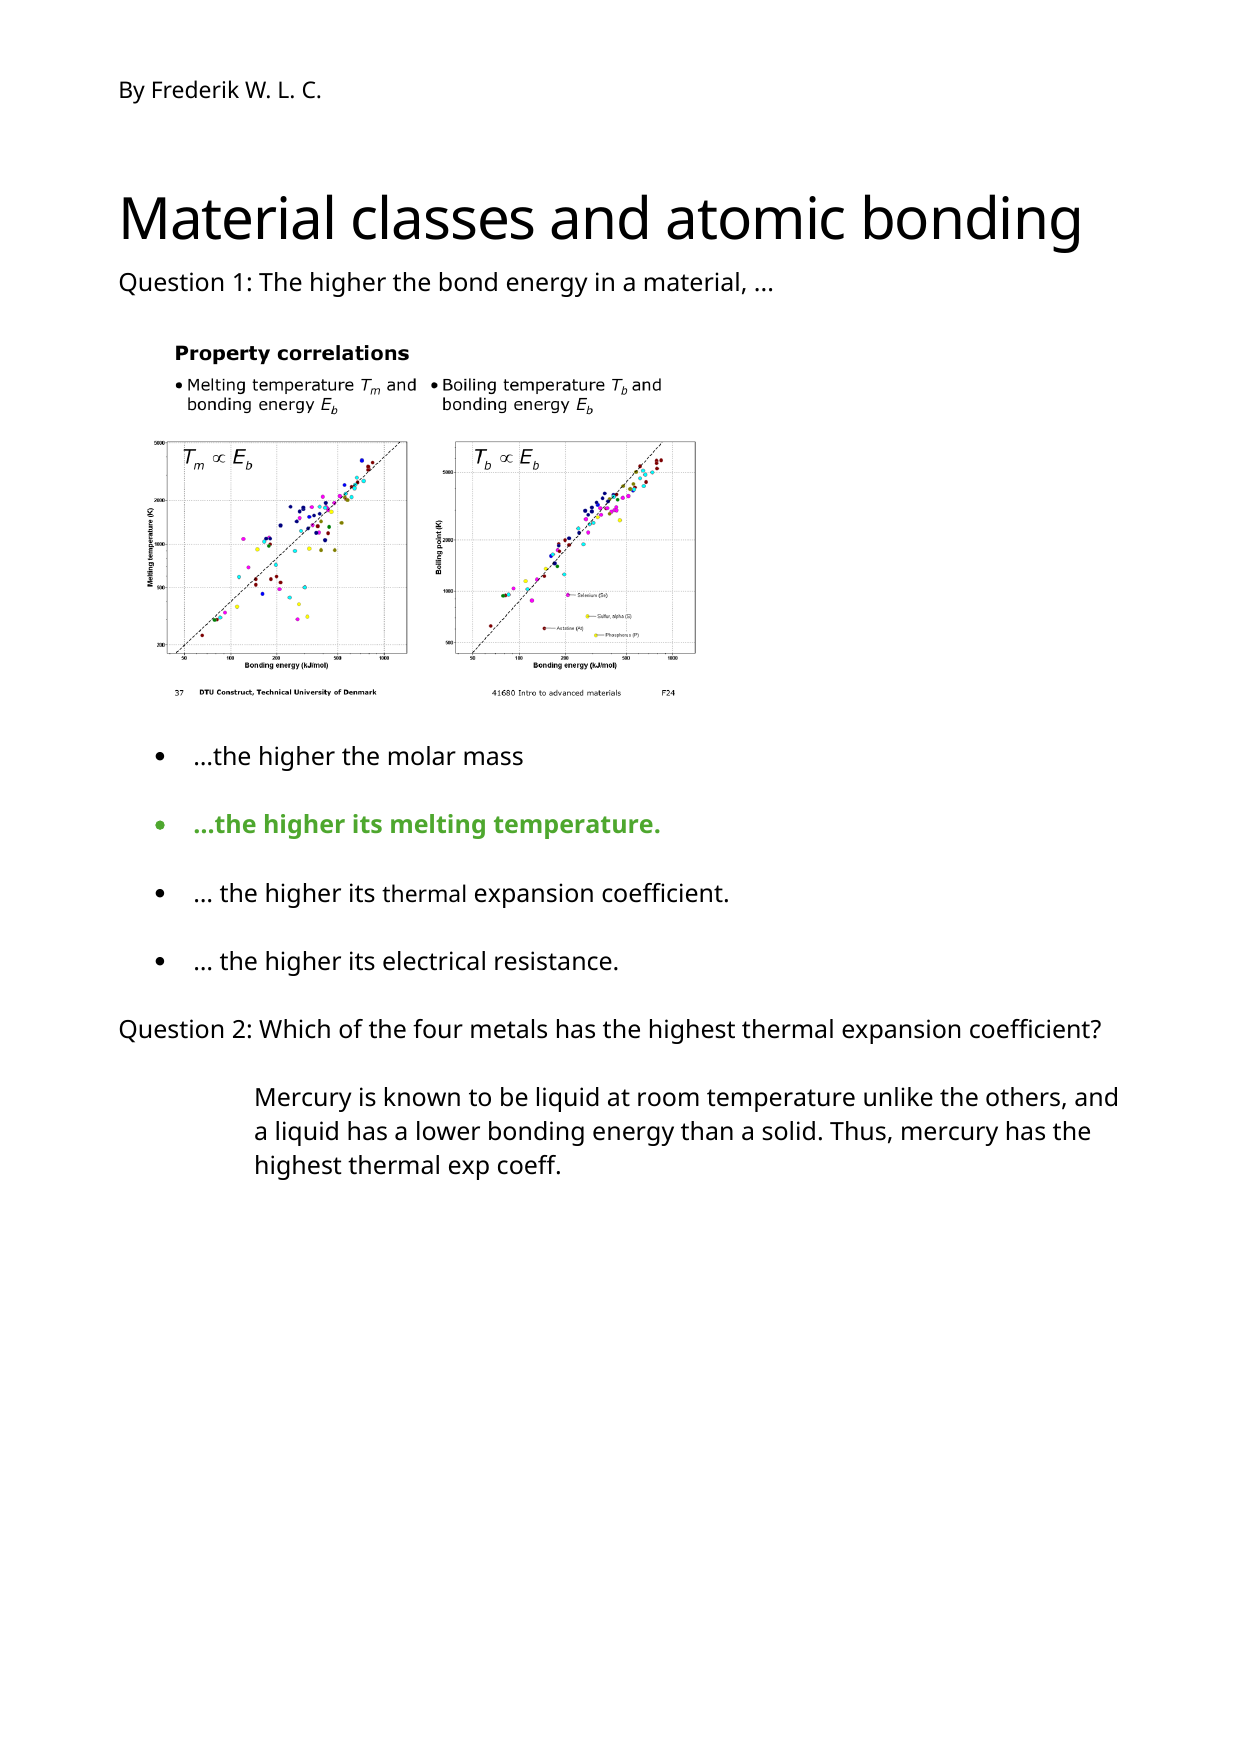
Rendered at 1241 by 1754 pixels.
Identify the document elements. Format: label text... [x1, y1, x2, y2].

list … the higher its electrical resistance. [156, 943, 1122, 977]
list …the higher its melting temperature. [156, 807, 1122, 841]
text Mercury is known to be liquid at room temperature unlike the others, and a liquid has a lower bonding energy than a solid. Thus, mercury has the highest thermal exp coeff. [254, 1080, 1122, 1182]
list …the higher the molar mass [156, 739, 1122, 773]
title Material classes and atomic bonding [118, 177, 1122, 257]
picture [118, 333, 710, 705]
list … the higher its thermal expansion coefficient. [156, 875, 1122, 909]
text Question 2: Which of the four metals has the highest thermal expansion coefficient? [118, 1012, 1122, 1046]
text Question 1: The higher the bond energy in a material, ... [118, 265, 1122, 299]
